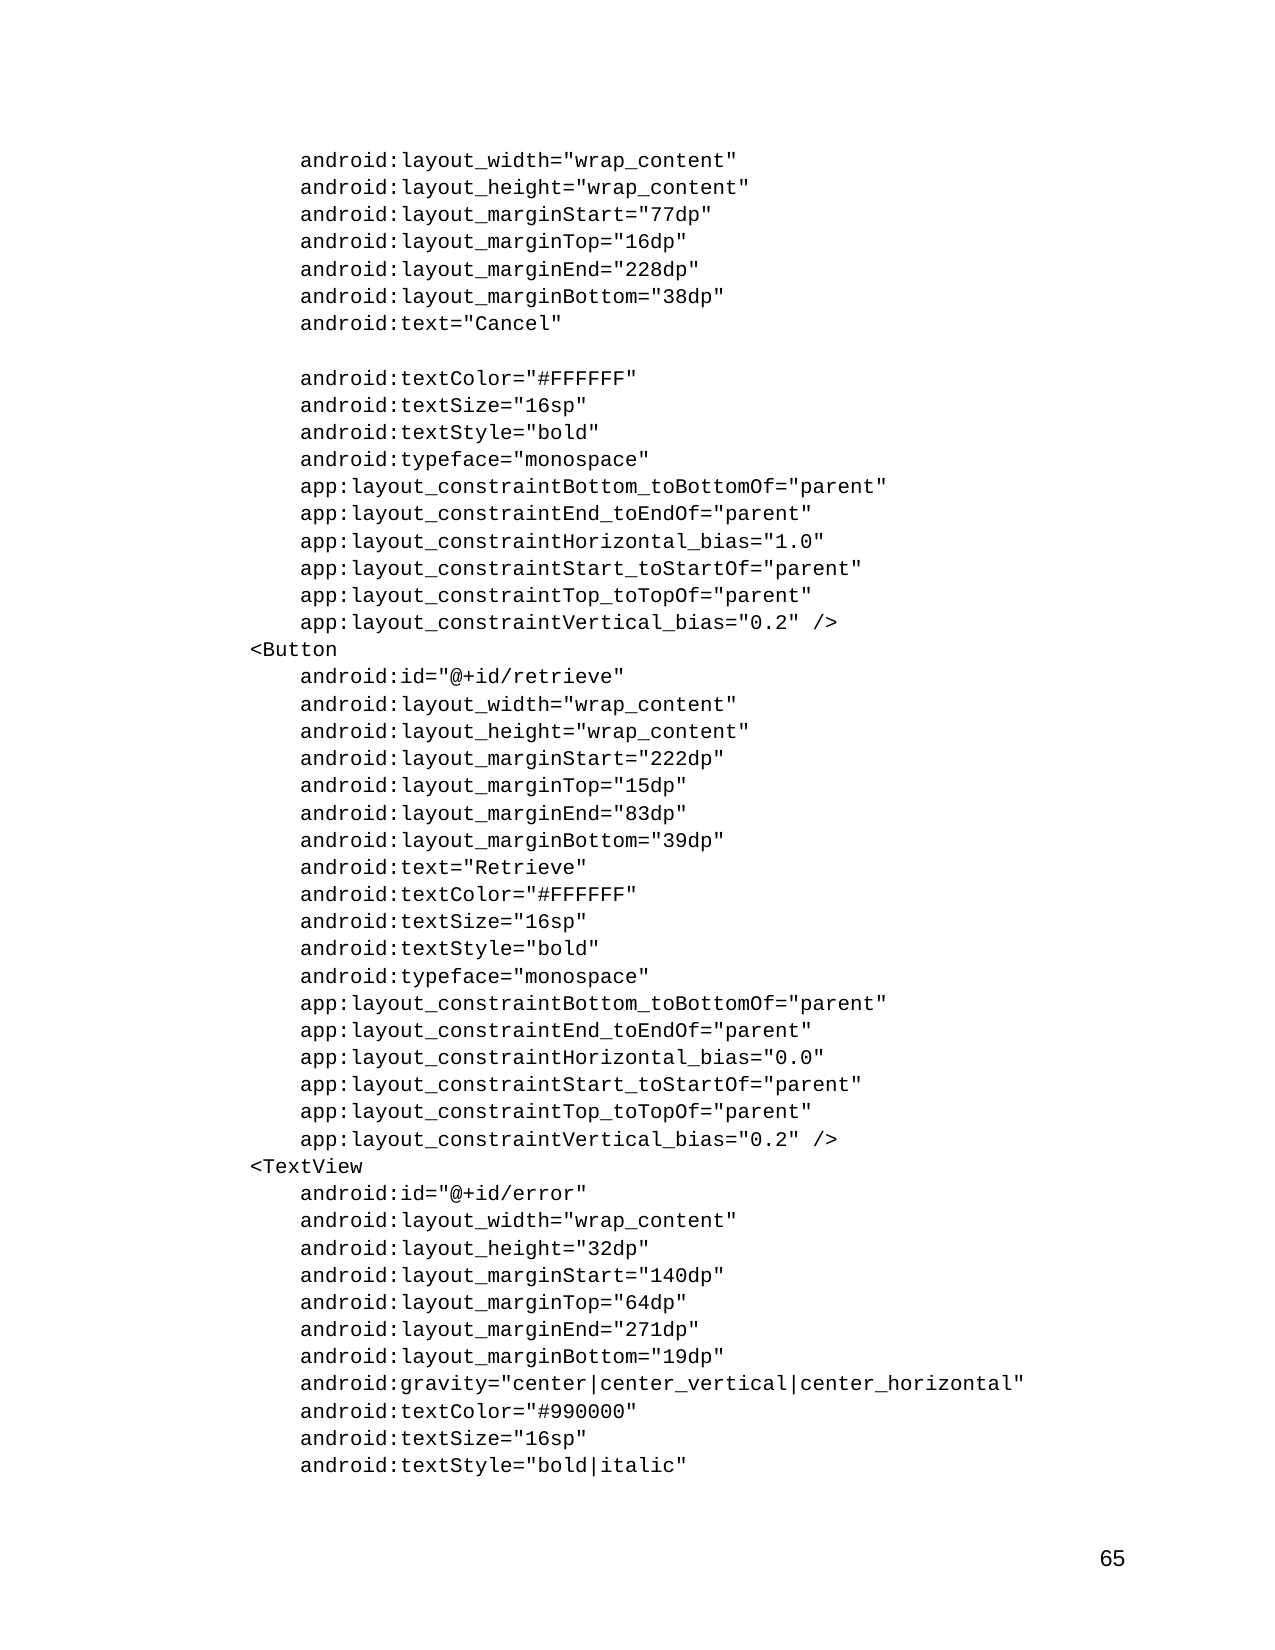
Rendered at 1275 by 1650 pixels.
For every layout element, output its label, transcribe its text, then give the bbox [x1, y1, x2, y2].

text android:layout_marginStart="77dp" [150, 204, 1125, 228]
text android:textSize="16sp" [150, 911, 1125, 935]
text android:text="Cancel" [150, 313, 1125, 337]
text android:layout_marginTop="16dp" [150, 232, 1125, 255]
text android:textColor="#FFFFFF" [150, 884, 1125, 908]
text app:layout_constraintTop_toTopOf="parent" [150, 585, 1125, 609]
text <Button [150, 639, 1125, 663]
text android:layout_height="wrap_content" [150, 721, 1125, 744]
text app:layout_constraintStart_toStartOf="parent" [150, 558, 1125, 581]
text app:layout_constraintEnd_toEndOf="parent" [150, 1020, 1125, 1044]
text android:layout_marginBottom="39dp" [150, 830, 1125, 853]
text app:layout_constraintVertical_bias="0.2" /> [150, 612, 1125, 636]
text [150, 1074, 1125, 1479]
text android:text="Retrieve" [150, 857, 1125, 881]
text android:layout_marginEnd="228dp" [150, 259, 1125, 282]
text android:layout_marginTop="15dp" [150, 775, 1125, 799]
text android:textStyle="bold" [150, 938, 1125, 962]
text android:typeface="monospace" [150, 966, 1125, 989]
text android:textSize="16sp" [150, 395, 1125, 418]
text app:layout_constraintEnd_toEndOf="parent" [150, 503, 1125, 527]
text android:textColor="#FFFFFF" [150, 367, 1125, 391]
text android:layout_width="wrap_content" [150, 150, 1125, 174]
text app:layout_constraintBottom_toBottomOf="parent" [150, 476, 1125, 500]
text android:layout_height="wrap_content" [150, 177, 1125, 201]
text android:id="@+id/retrieve" [150, 667, 1125, 690]
text android:layout_marginBottom="38dp" [150, 286, 1125, 309]
text android:layout_marginEnd="83dp" [150, 802, 1125, 826]
text android:typeface="monospace" [150, 449, 1125, 473]
text android:layout_width="wrap_content" [150, 694, 1125, 717]
text android:layout_marginStart="222dp" [150, 748, 1125, 772]
text app:layout_constraintHorizontal_bias="0.0" [150, 1047, 1125, 1071]
text android:textStyle="bold" [150, 422, 1125, 446]
text app:layout_constraintHorizontal_bias="1.0" [150, 531, 1125, 554]
text app:layout_constraintBottom_toBottomOf="parent" [150, 993, 1125, 1016]
